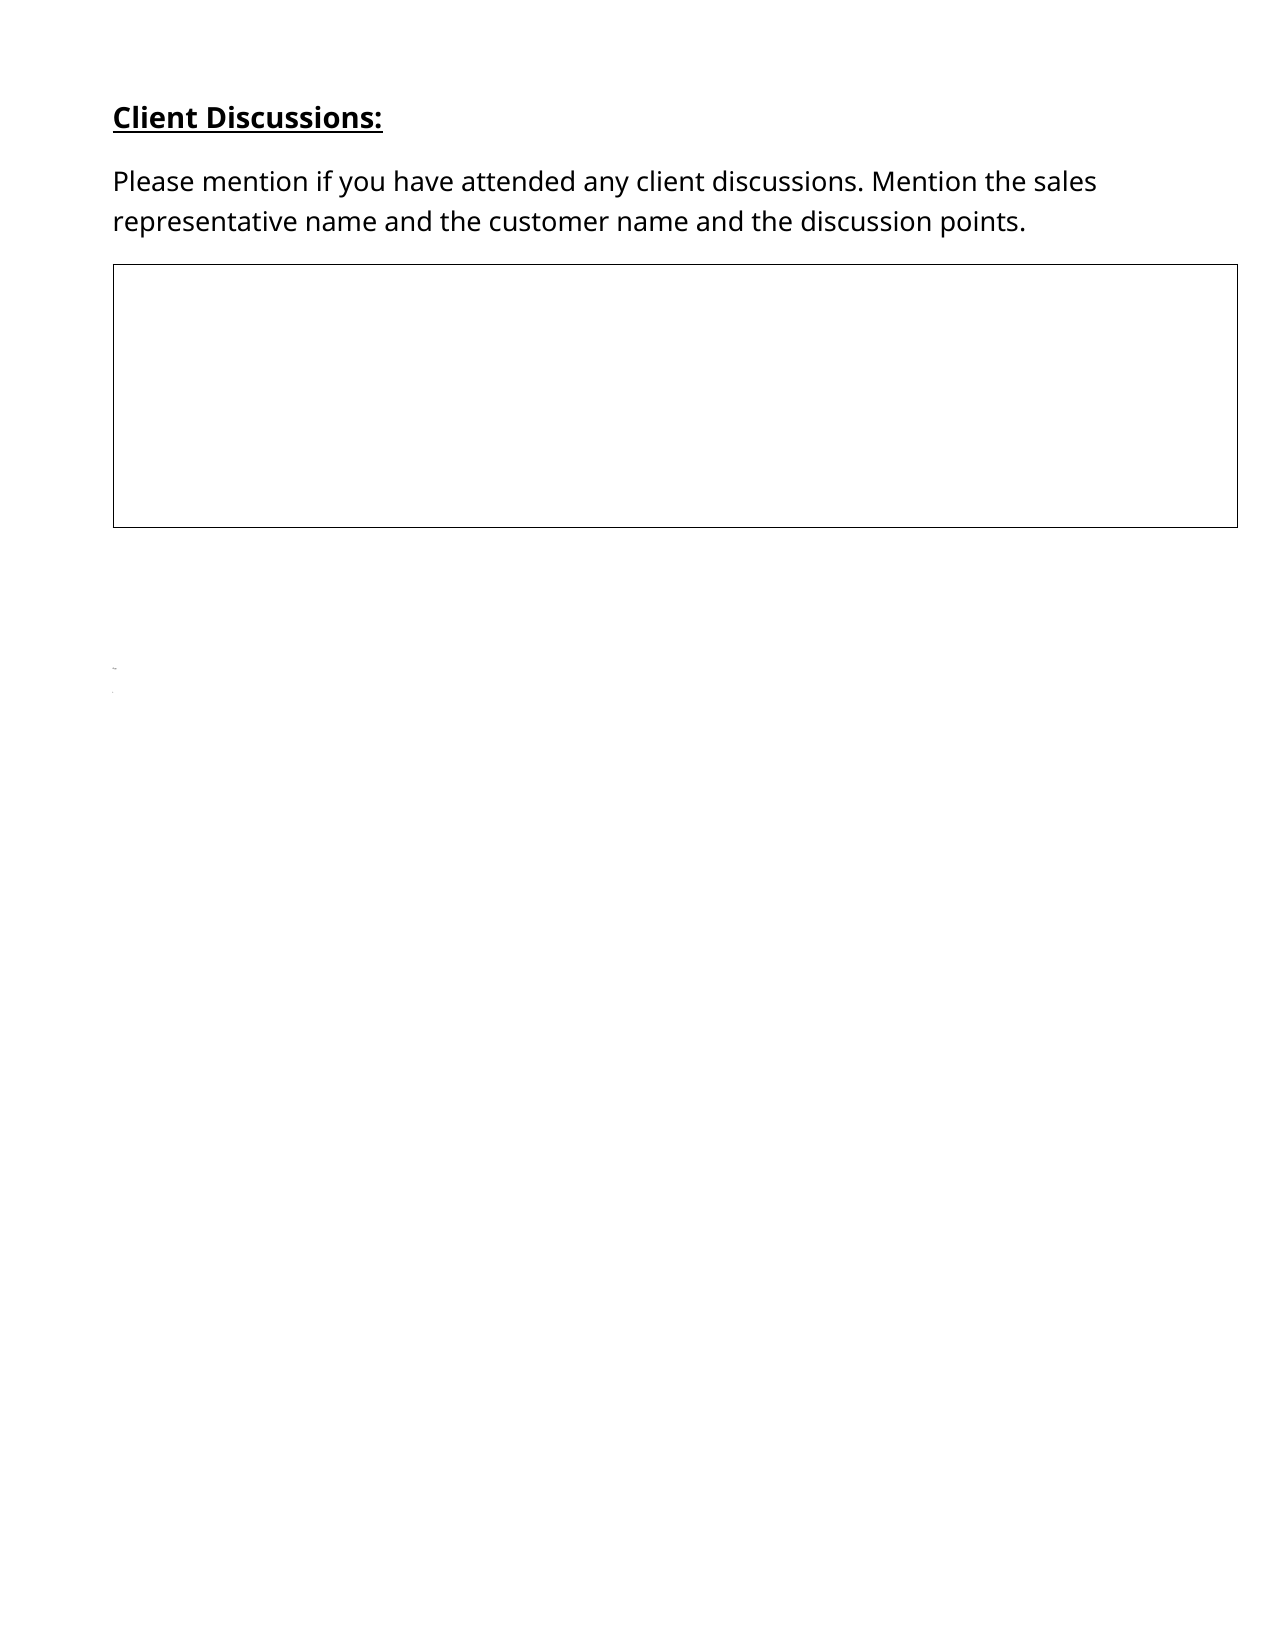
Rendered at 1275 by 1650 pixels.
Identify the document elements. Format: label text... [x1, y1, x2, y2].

text Please mention if you have attended any client discussions. Mention the sales representative name and the customer name and the discussion points. [112, 162, 1162, 239]
text Client Discussions: [112, 97, 1162, 137]
table_header [114, 265, 1237, 527]
